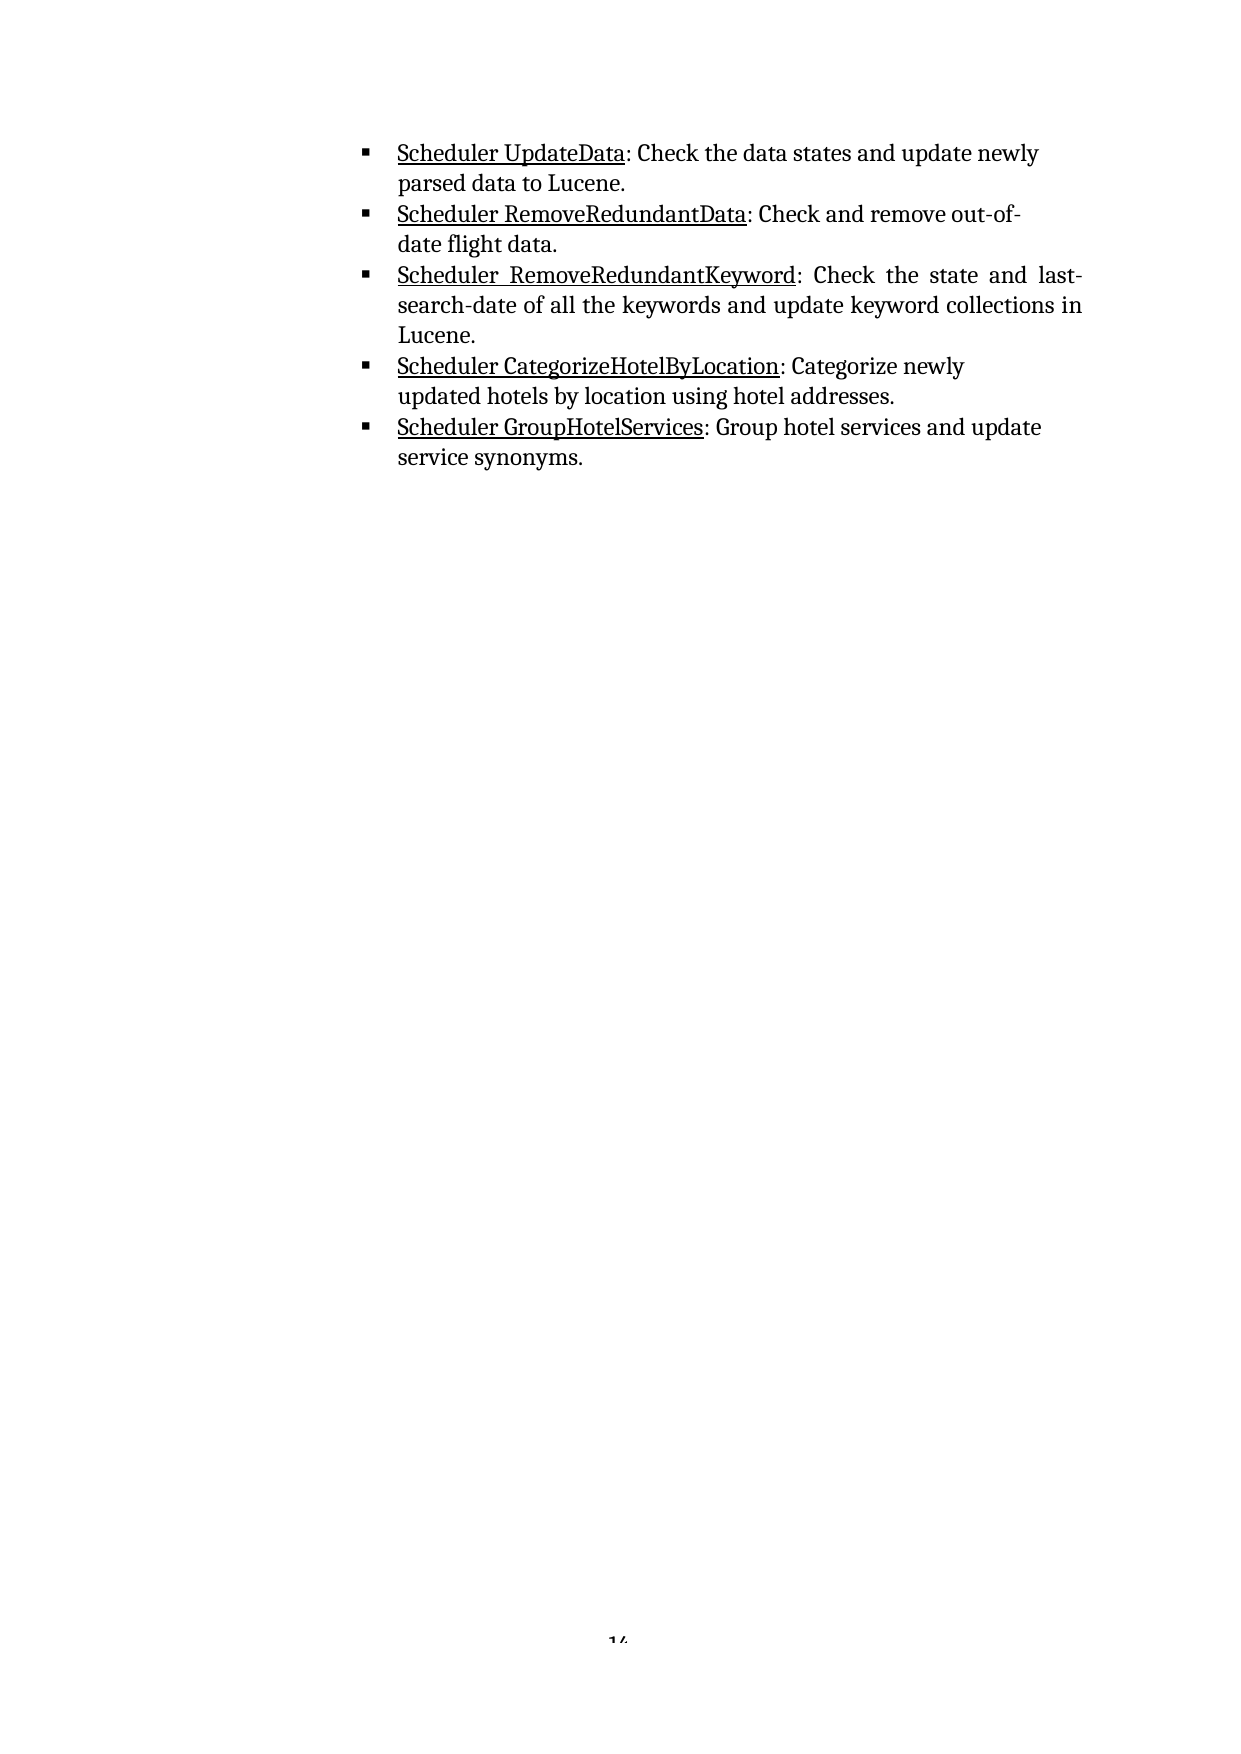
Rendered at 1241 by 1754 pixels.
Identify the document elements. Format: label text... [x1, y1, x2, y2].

list Scheduler GroupHotelServices: Group hotel services and update service synonyms. [360, 413, 1079, 471]
list Scheduler RemoveRedundantKeyword: Check the state and last- search-date of all the keywords and update keyword collections in Lucene. [360, 261, 1083, 350]
list Scheduler RemoveRedundantData: Check and remove out-of- date flight data. [360, 200, 1051, 259]
list Scheduler CategorizeHotelByLocation: Categorize newly updated hotels by location using hotel addresses. [360, 352, 997, 411]
list Scheduler UpdateData: Check the data states and update newly parsed data to Lucene. [360, 139, 1068, 198]
